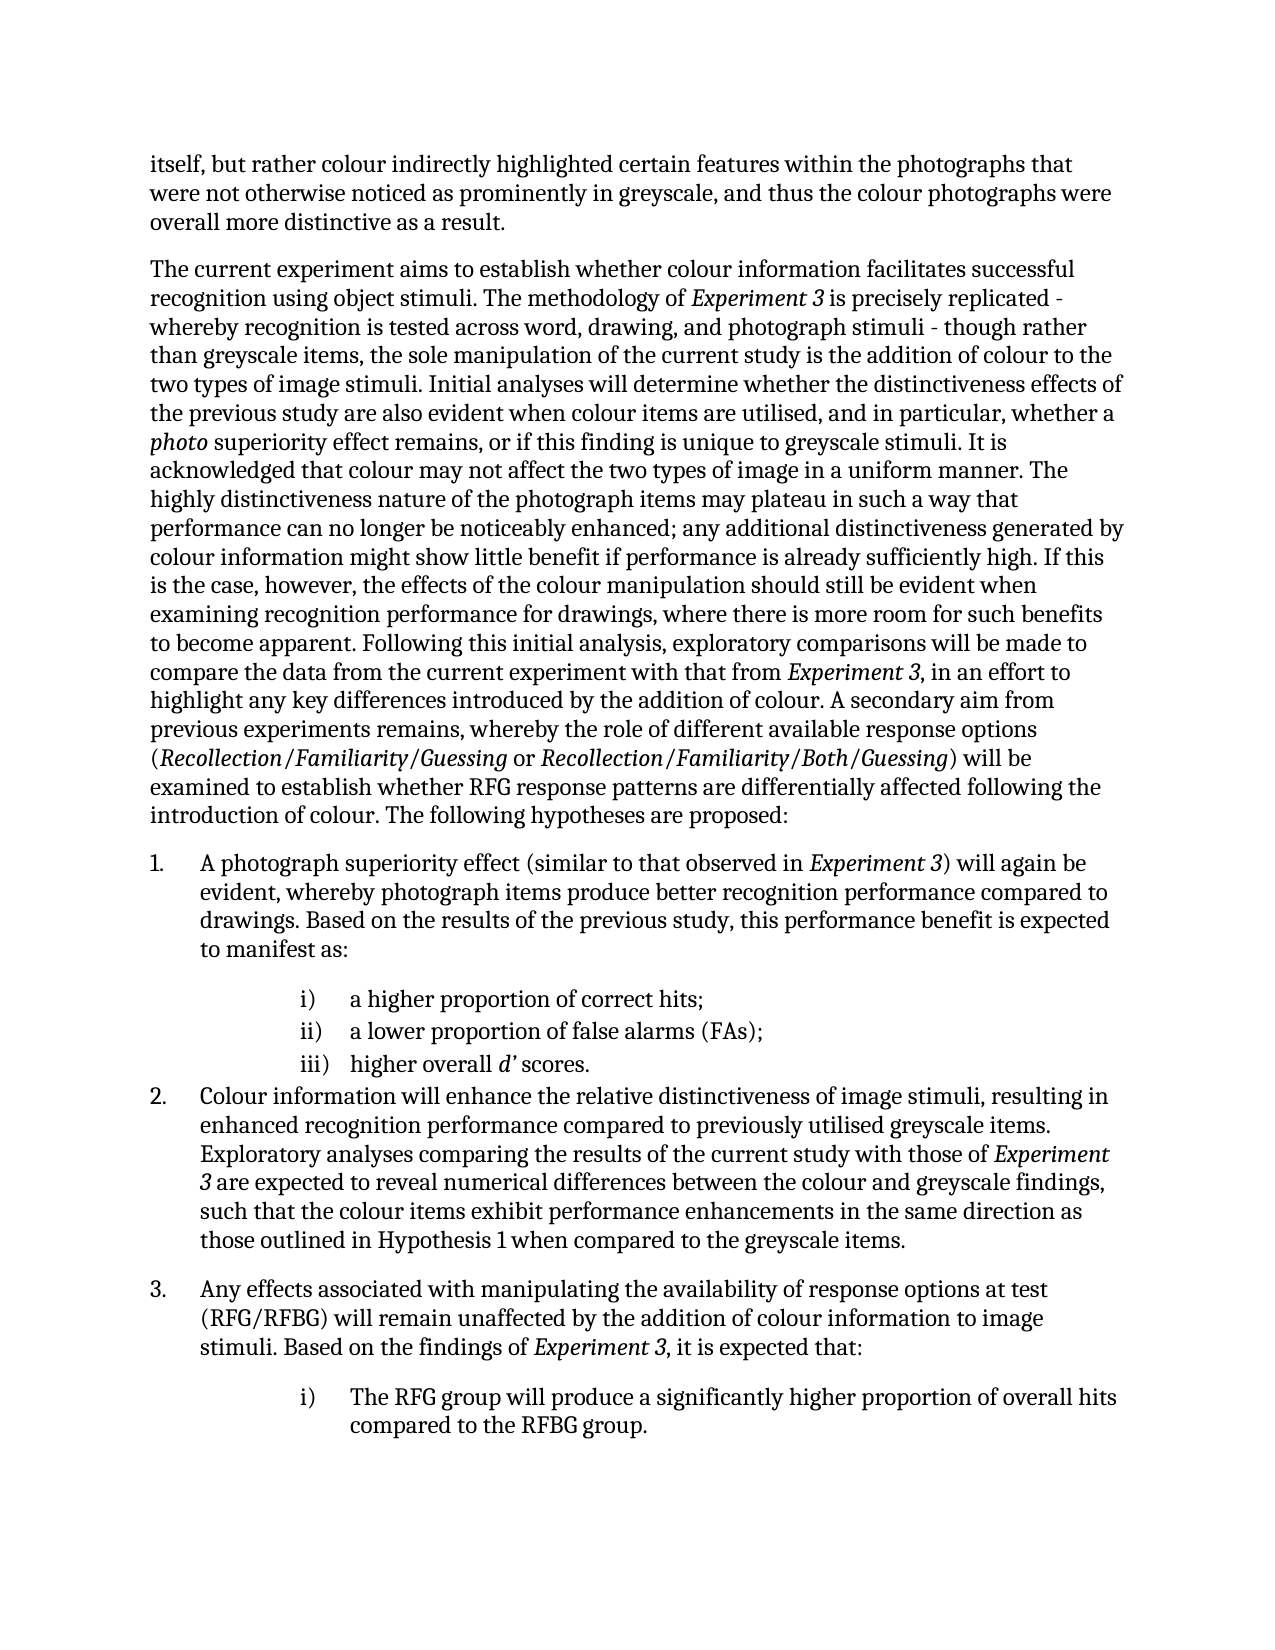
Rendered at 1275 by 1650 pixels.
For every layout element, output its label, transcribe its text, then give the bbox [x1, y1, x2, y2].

list higher overall d’ scores. [300, 1049, 1125, 1078]
list Colour information will enhance the relative distinctiveness of image stimuli, resulting in enhanced recognition performance compared to previously utilised greyscale items. Exploratory analyses comparing the results of the current study with those of Experiment 3 are expected to reveal numerical differences between the colour and greyscale findings, such that the colour items exhibit performance enhancements in the same direction as those outlined in Hypothesis 1 when compared to the greyscale items. [150, 1082, 1125, 1254]
list a higher proportion of correct hits; [300, 984, 1125, 1013]
list Any effects associated with manipulating the availability of response options at test (RFG/RFBG) will remain unaffected by the addition of colour information to image stimuli. Based on the findings of Experiment 3, it is expected that: [150, 1275, 1125, 1362]
list a lower proportion of false alarms (FAs); [300, 1017, 1125, 1046]
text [150, 150, 1125, 236]
list A photograph superiority effect (similar to that observed in Experiment 3) will again be evident, whereby photograph items produce better recognition performance compared to drawings. Based on the results of the previous study, this performance benefit is expected to manifest as: [150, 849, 1125, 964]
list The RFG group will produce a significantly higher proportion of overall hits compared to the RFBG group. [300, 1382, 1125, 1440]
text The current experiment aims to establish whether colour information facilitates successful recognition using object stimuli. The methodology of Experiment 3 is precisely replicated - whereby recognition is tested across word, drawing, and photograph stimuli - though rather than greyscale items, the sole manipulation of the current study is the addition of colour to the two types of image stimuli. Initial analyses will determine whether the distinctiveness effects of the previous study are also evident when colour items are utilised, and in particular, whether a photo superiority effect remains, or if this finding is unique to greyscale stimuli. It is acknowledged that colour may not affect the two types of image in a uniform manner. The highly distinctiveness nature of the photograph items may plateau in such a way that performance can no longer be noticeably enhanced; any additional distinctiveness generated by colour information might show little benefit if performance is already sufficiently high. If this is the case, however, the effects of the colour manipulation should still be evident when examining recognition performance for drawings, where there is more room for such benefits to become apparent. Following this initial analysis, exploratory comparisons will be made to compare the data from the current experiment with that from Experiment 3, in an effort to highlight any key differences introduced by the addition of colour. A secondary aim from previous experiments remains, whereby the role of different available response options (Recollection/Familiarity/Guessing or Recollection/Familiarity/Both/Guessing) will be examined to establish whether RFG response patterns are differentially affected following the introduction of colour. The following hypotheses are proposed: [150, 255, 1125, 830]
